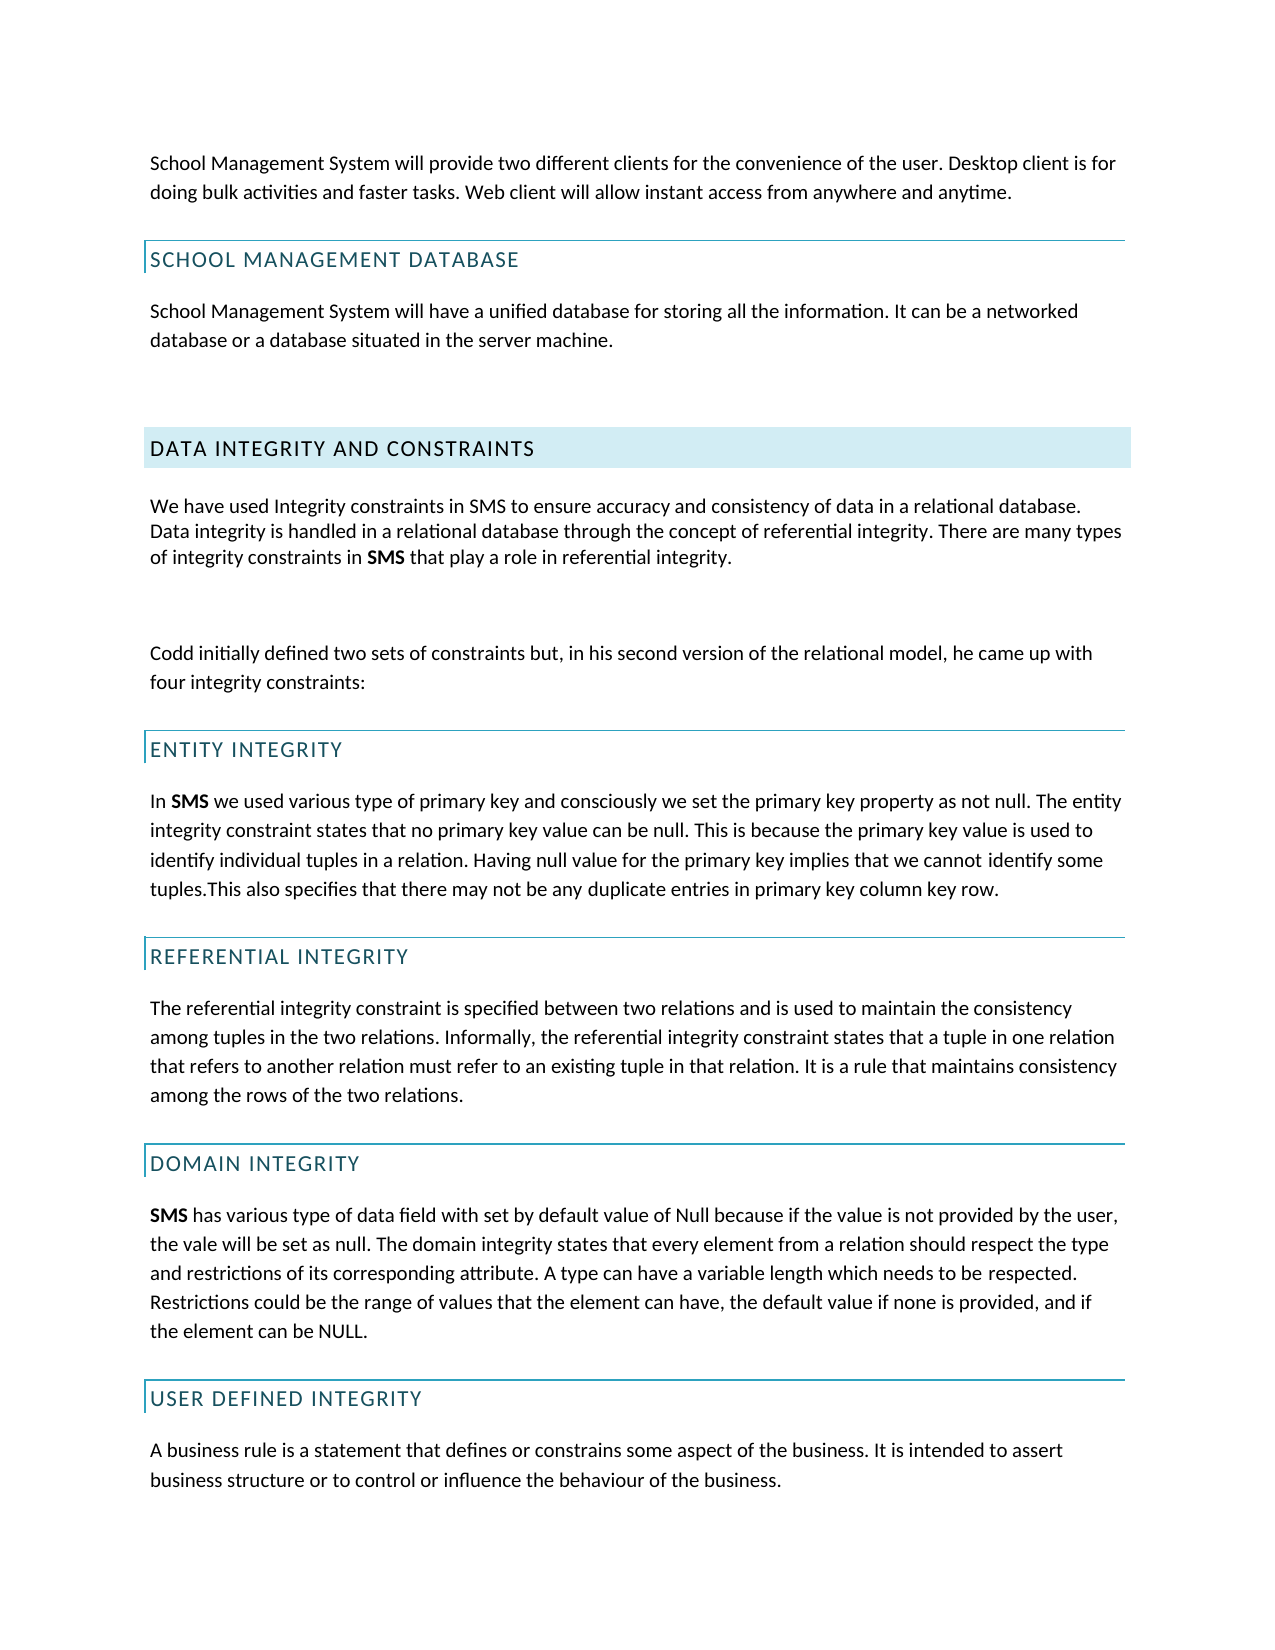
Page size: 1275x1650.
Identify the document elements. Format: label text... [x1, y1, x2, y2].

text In SMS we used various type of primary key and consciously we set the primary key property as not null. The entity integrity constraint states that no primary key value can be null. This is because the primary key value is used to identify individual tuples in a relation. Having null value for the primary key implies that we cannot identify some tuples.This also specifies that there may not be any duplicate entries in primary key column key row. [150, 788, 1125, 901]
subtitle Referential Integrity [146, 938, 1125, 970]
subtitle Entity integrity [146, 731, 1125, 763]
text We have used Integrity constraints in SMS to ensure accuracy and consistency of data in a relational database. Data integrity is handled in a relational database through the concept of referential integrity. There are many types of integrity constraints in SMS that play a role in referential integrity. [150, 493, 1125, 569]
text School Management System will provide two different clients for the convenience of the user. Desktop client is for doing bulk activities and faster tasks. Web client will allow instant access from anywhere and anytime. [150, 150, 1125, 204]
text SMS has various type of data field with set by default value of Null because if the value is not provided by the user, the vale will be set as null. The domain integrity states that every element from a relation should respect the type and restrictions of its corresponding attribute. A type can have a variable length which needs to be respected. Restrictions could be the range of values that the element can have, the default value if none is provided, and if the element can be NULL. [150, 1202, 1125, 1344]
subtitle Domain Integrity [146, 1145, 1125, 1177]
subtitle DATA INTEGRITY AND CONSTRAINTS [150, 434, 1125, 462]
text School Management System will have a unified database for storing all the information. It can be a networked database or a database situated in the server machine. [150, 298, 1125, 353]
text A business rule is a statement that defines or constrains some aspect of the business. It is intended to assert business structure or to control or influence the behaviour of the business. [150, 1438, 1125, 1492]
text The referential integrity constraint is specified between two relations and is used to maintain the consistency among tuples in the two relations. Informally, the referential integrity constraint states that a tuple in one relation that refers to another relation must refer to an existing tuple in that relation. It is a rule that maintains consistency among the rows of the two relations. [150, 995, 1125, 1108]
subtitle User Defined Integrity [146, 1381, 1125, 1413]
subtitle SCHOOL MANAGEMENT DATABASE [146, 241, 1125, 273]
text Codd initially defined two sets of constraints but, in his second version of the relational model, he came up with four integrity constraints: [150, 640, 1125, 695]
